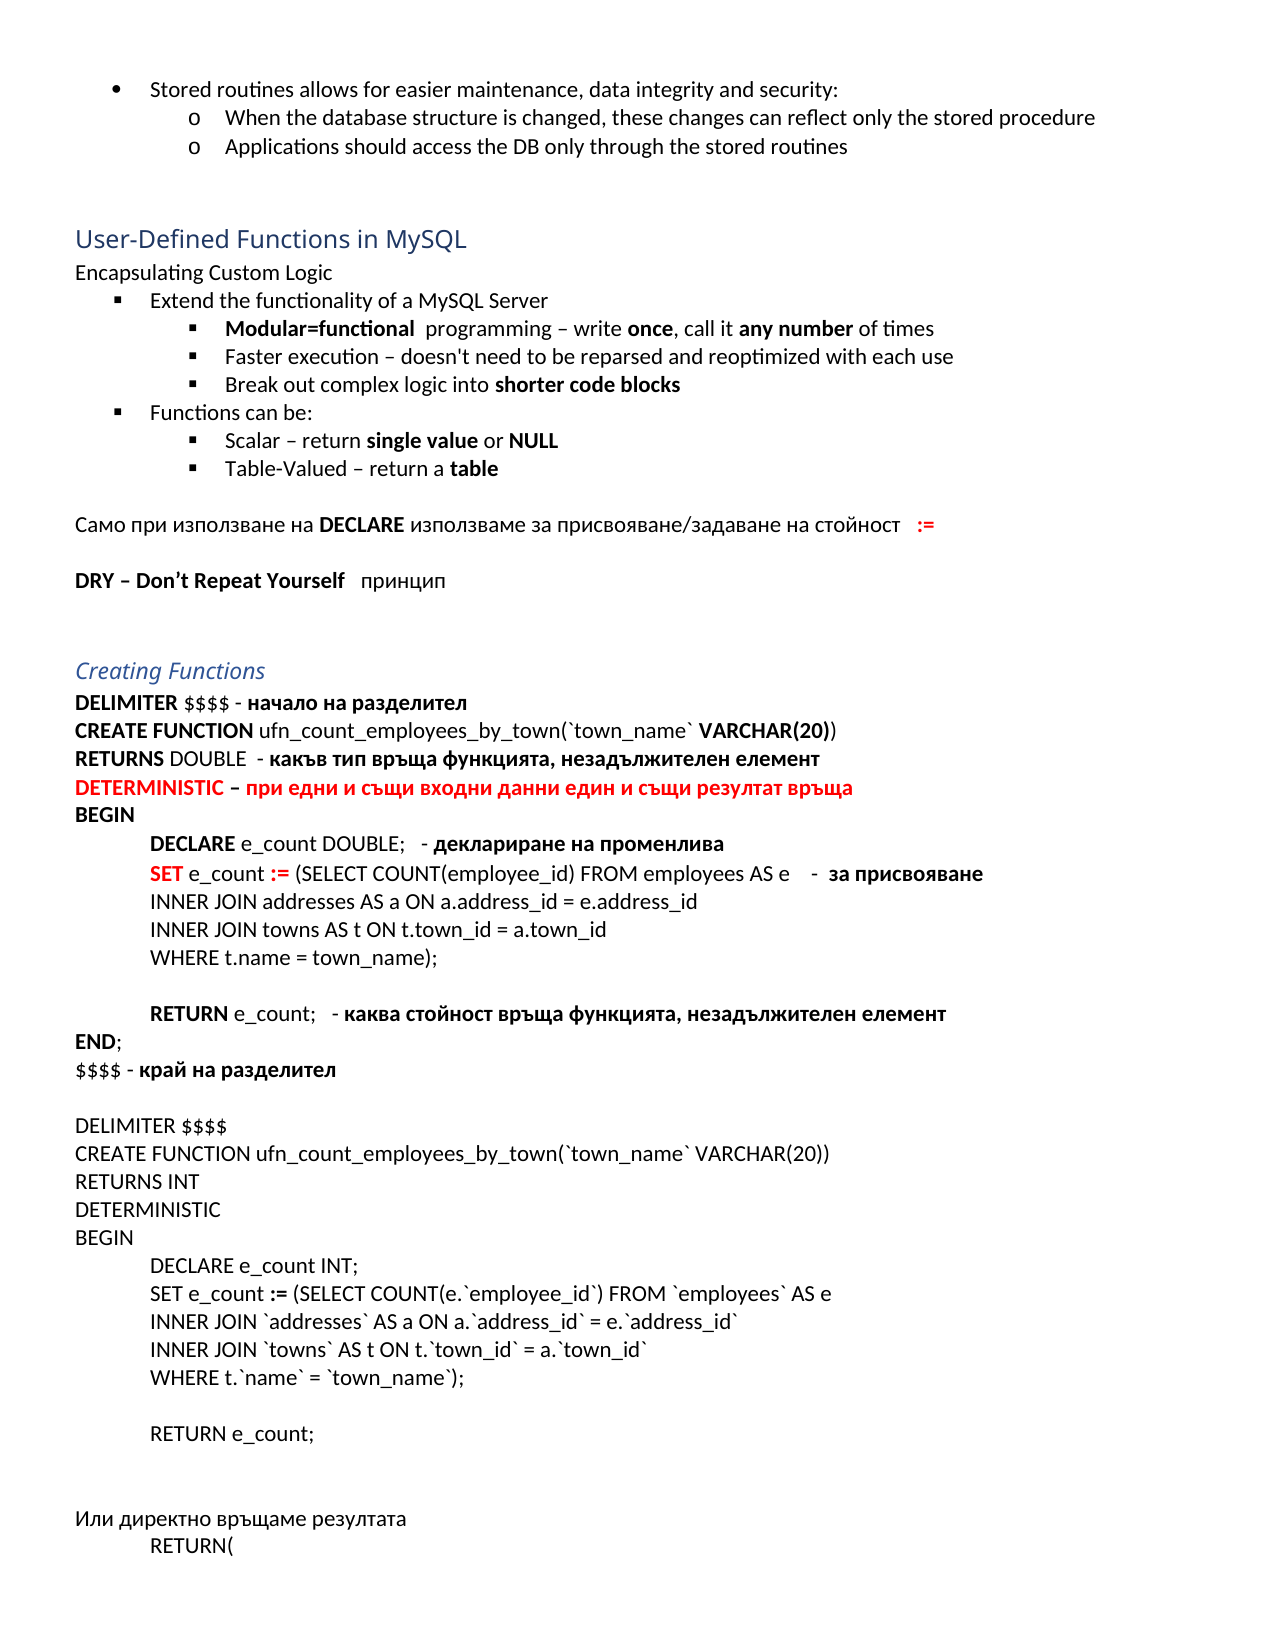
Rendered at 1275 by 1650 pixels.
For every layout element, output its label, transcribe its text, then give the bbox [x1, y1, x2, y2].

text END; [75, 1027, 1200, 1055]
text SET e_count := (SELECT COUNT(employee_id) FROM employees AS e - за присвояване [75, 857, 1200, 887]
text BEGIN [75, 1223, 1200, 1251]
text DECLARE e_count INT; [75, 1251, 1200, 1279]
text Или директно връщаме резултата [75, 1504, 1200, 1532]
list Scalar – return single value or NULL [187, 426, 1200, 454]
text INNER JOIN addresses AS a ON a.address_id = e.address_id [75, 887, 1200, 915]
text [75, 1336, 1200, 1363]
list Break out complex logic into shorter code blocks [187, 370, 1200, 398]
text RETURN e_count; - каква стойност връща функцията, незадължителен елемент [75, 999, 1200, 1027]
text Encapsulating Custom Logic [75, 258, 1200, 286]
list Stored routines allows for easier maintenance, data integrity and security: [112, 75, 1200, 103]
list Modular=functional programming – write once, call it any number of times [187, 314, 1200, 342]
text BEGIN [75, 801, 1200, 829]
text RETURN( [75, 1532, 1200, 1560]
text DELIMITER $$$$ - начало на разделител [75, 688, 1200, 717]
text CREATE FUNCTION ufn_count_employees_by_town(`town_name` VARCHAR(20)) [75, 717, 1200, 744]
text INNER JOIN towns AS t ON t.town_id = a.town_id [75, 915, 1200, 943]
list When the database structure is changed, these changes can reflect only the stored procedure [187, 103, 1200, 132]
text RETURN e_count; [75, 1419, 1200, 1448]
text DRY – Don’t Repeat Yourself принцип [75, 567, 1200, 594]
text $$$$ - край на разделител [75, 1055, 1200, 1083]
subtitle User-Defined Functions in MySQL [75, 222, 1200, 256]
list Faster execution – doesn't need to be reparsed and reoptimized with each use [187, 342, 1200, 370]
list Table-Valued – return a table [187, 454, 1200, 482]
text DETERMINISTIC – при едни и същи входни данни един и същи резултат връща [75, 773, 1200, 801]
text WHERE t.`name` = `town_name`); [75, 1363, 1200, 1392]
list Functions can be: [112, 398, 1200, 426]
text WHERE t.name = town_name); [75, 943, 1200, 971]
subtitle Creating Functions [75, 655, 1200, 686]
text DELIMITER $$$$ [75, 1111, 1200, 1139]
list Extend the functionality of a MySQL Server [112, 286, 1200, 314]
text DECLARE e_count DOUBLE; - деклариране на променлива [75, 829, 1200, 857]
text SET e_count := (SELECT COUNT(e.`employee_id`) FROM `employees` AS e [75, 1279, 1200, 1307]
text RETURNS INT [75, 1167, 1200, 1195]
text CREATE FUNCTION ufn_count_employees_by_town(`town_name` VARCHAR(20)) [75, 1139, 1200, 1167]
text RETURNS DOUBLE - какъв тип връща функцията, незадължителен елемент [75, 744, 1200, 773]
text DETERMINISTIC [75, 1195, 1200, 1223]
text Само при използване на DECLARE използваме за присвояване/задаване на стойност := [75, 511, 1200, 538]
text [75, 1307, 1200, 1336]
list Applications should access the DB only through the stored routines [187, 132, 1200, 161]
